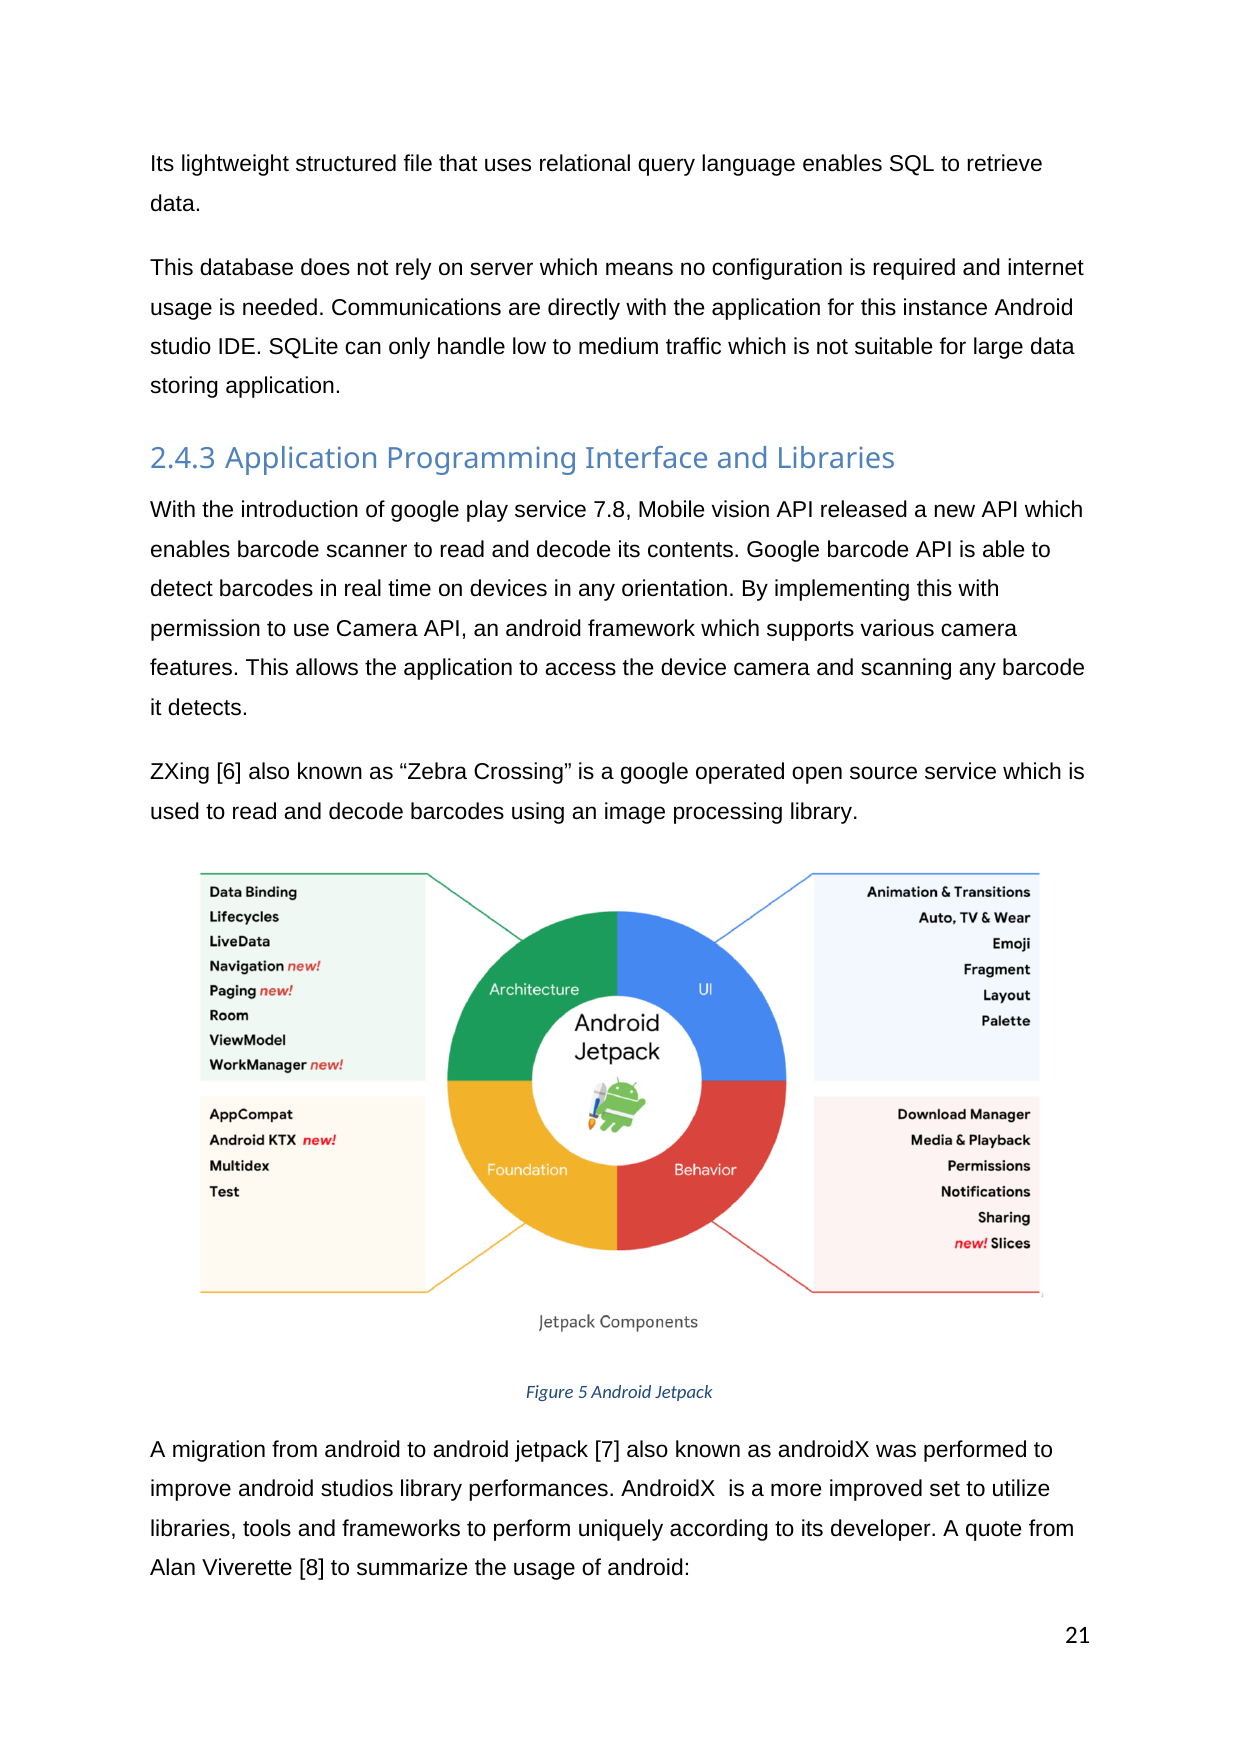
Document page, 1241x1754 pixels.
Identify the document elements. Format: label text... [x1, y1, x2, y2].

text A migration from android to android jetpack [7] also known as androidX was performed to improve android studios library performances. AndroidX is a more improved set to utilize libraries, tools and frameworks to perform uniquely according to its developer. A quote from Alan Viverette [8] to summarize the usage of android: [150, 1436, 1090, 1580]
text This database does not rely on server which means no configuration is required and internet usage is needed. Communications are directly with the application for this instance Android studio IDE. SQLite can only handle low to medium traffic which is not suitable for large data storing application. [150, 254, 1090, 399]
subtitle Application Programming Interface and Libraries [150, 437, 1090, 477]
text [150, 150, 1090, 216]
text Figure 5 Android Jetpack [150, 1380, 1090, 1403]
text With the introduction of google play service 7.8, Mobile vision API released a new API which enables barcode scanner to read and decode its contents. Google barcode API is able to detect barcodes in real time on devices in any orientation. By implementing this with permission to use Camera API, an android framework which supports various camera features. This allows the application to access the device camera and scanning any barcode it detects. [150, 496, 1090, 720]
picture [185, 862, 1055, 1343]
text ZXing [6] also known as “Zebra Crossing” is a google operated open source service which is used to read and decode barcodes using an image processing library. [150, 758, 1090, 824]
